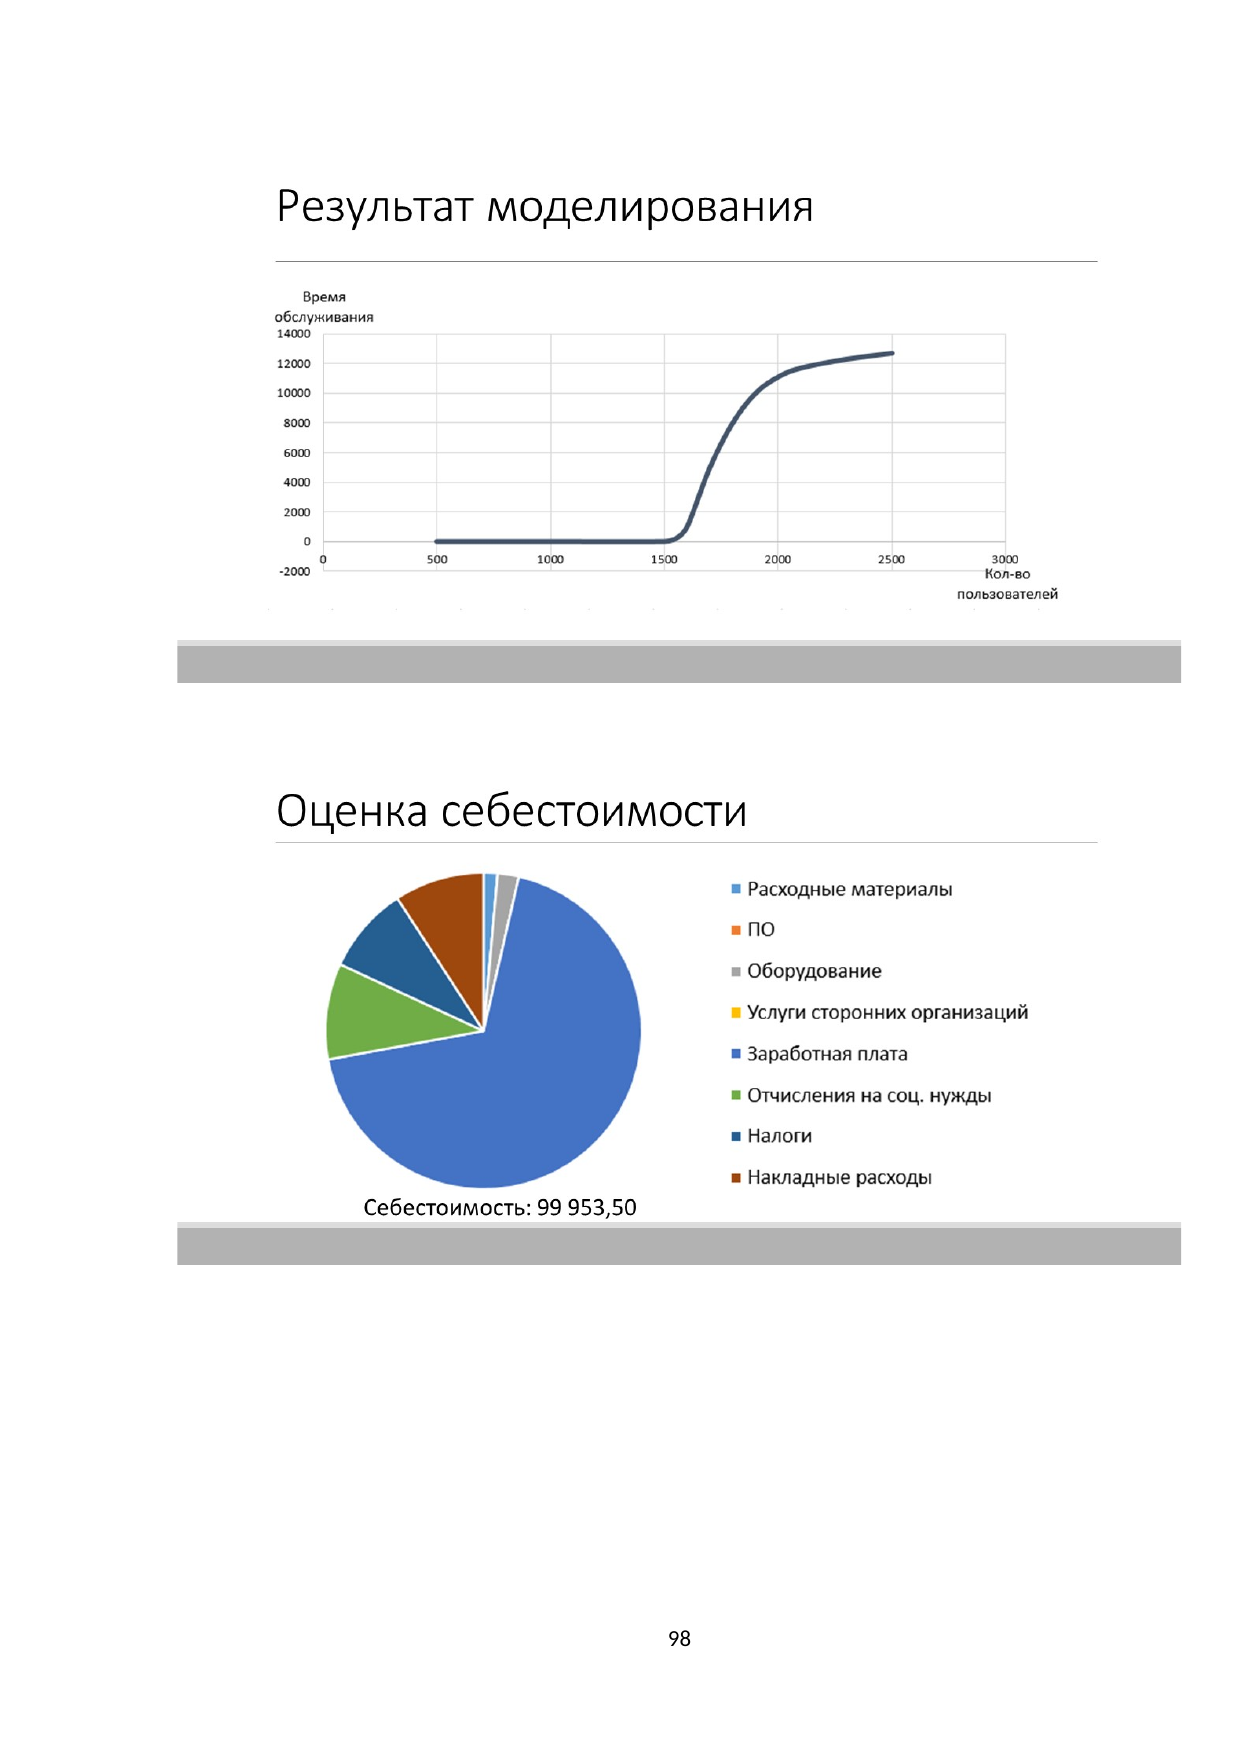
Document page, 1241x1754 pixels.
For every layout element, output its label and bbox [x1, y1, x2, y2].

picture [177, 118, 1182, 683]
picture [177, 699, 1182, 1265]
